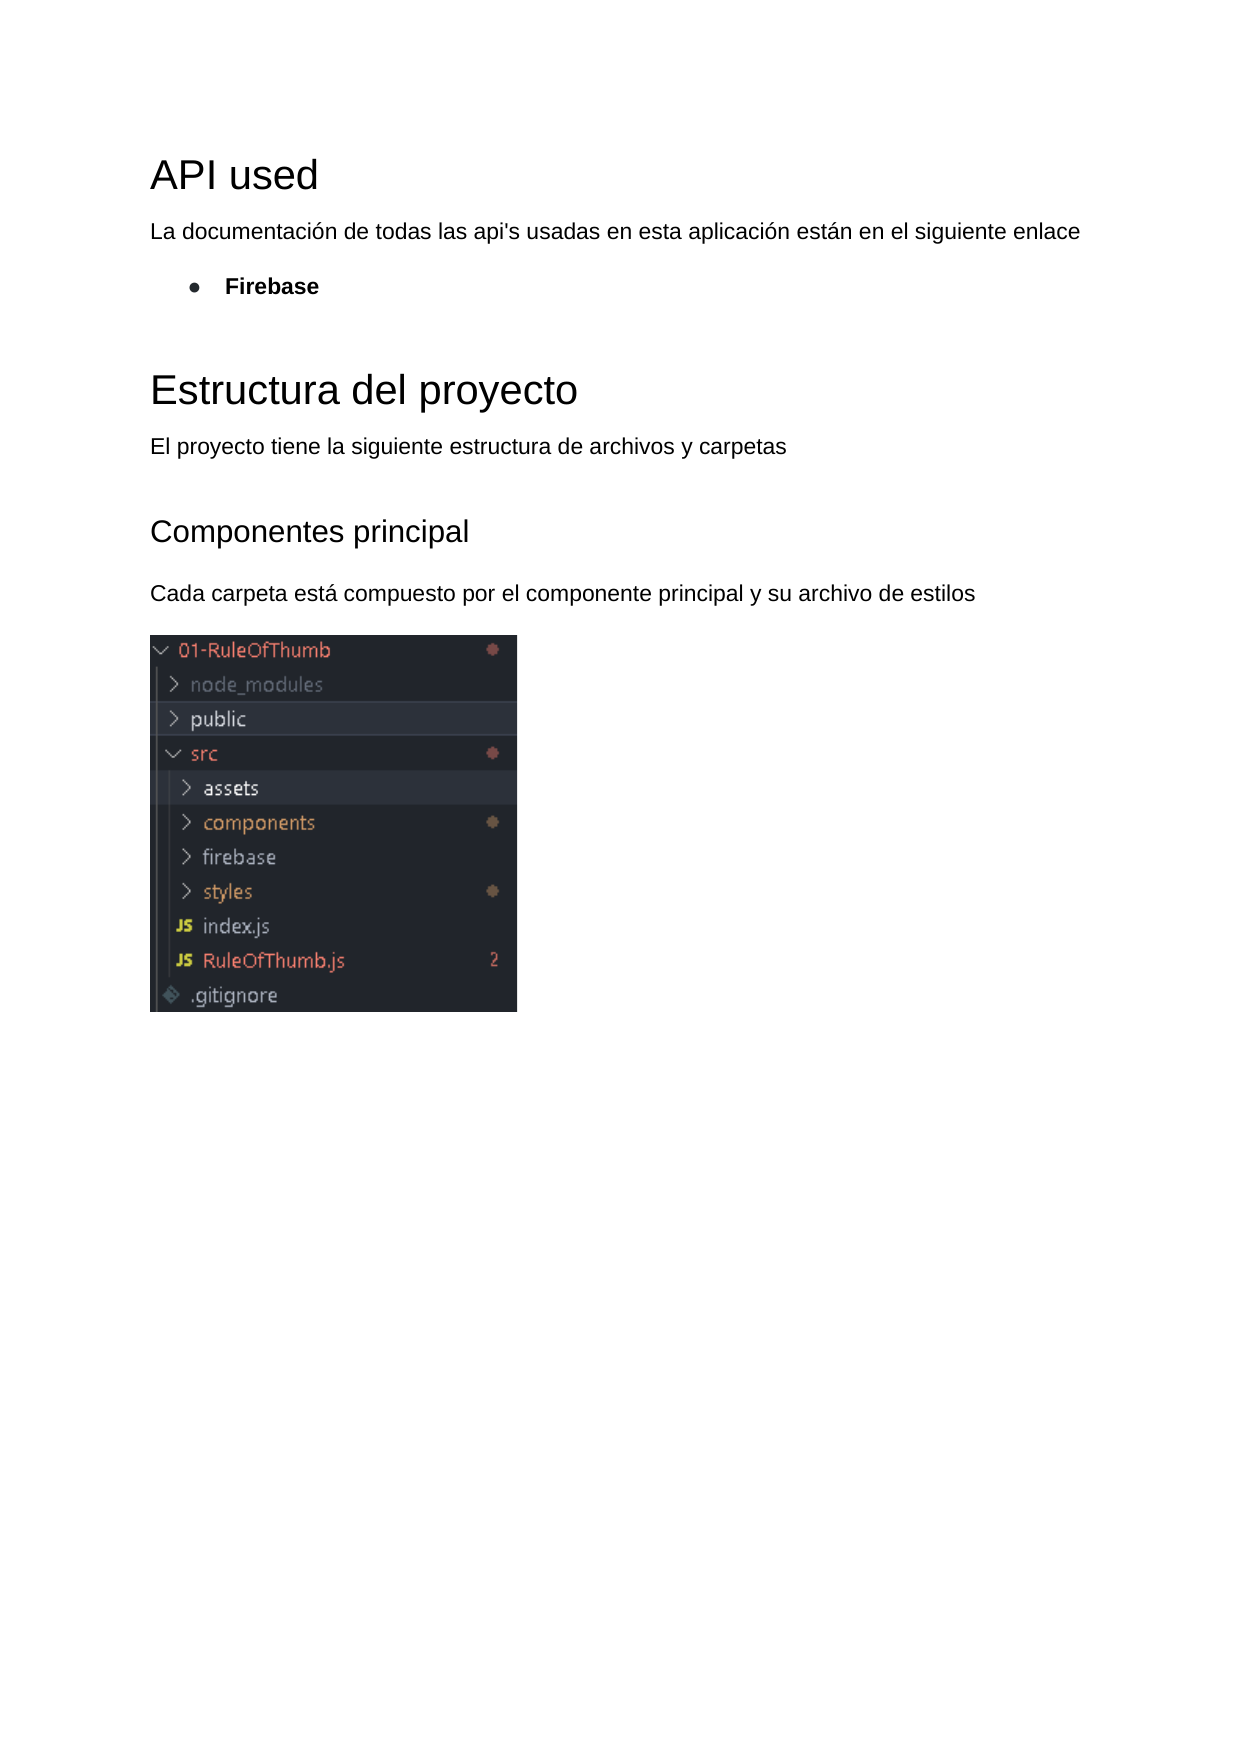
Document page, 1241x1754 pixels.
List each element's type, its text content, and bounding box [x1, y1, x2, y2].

text El proyecto tiene la siguiente estructura de archivos y carpetas [150, 433, 1090, 460]
subtitle Estructura del proyecto [150, 366, 1090, 414]
list Firebase [187, 273, 1090, 299]
text Cada carpeta está compuesto por el componente principal y su archivo de estilos [150, 580, 1090, 606]
subtitle Componentes principal [150, 513, 1090, 549]
picture [150, 635, 518, 1012]
subtitle API used [150, 150, 1090, 198]
text La documentación de todas las api's usadas en esta aplicación están en el siguiente enlace [150, 218, 1090, 244]
